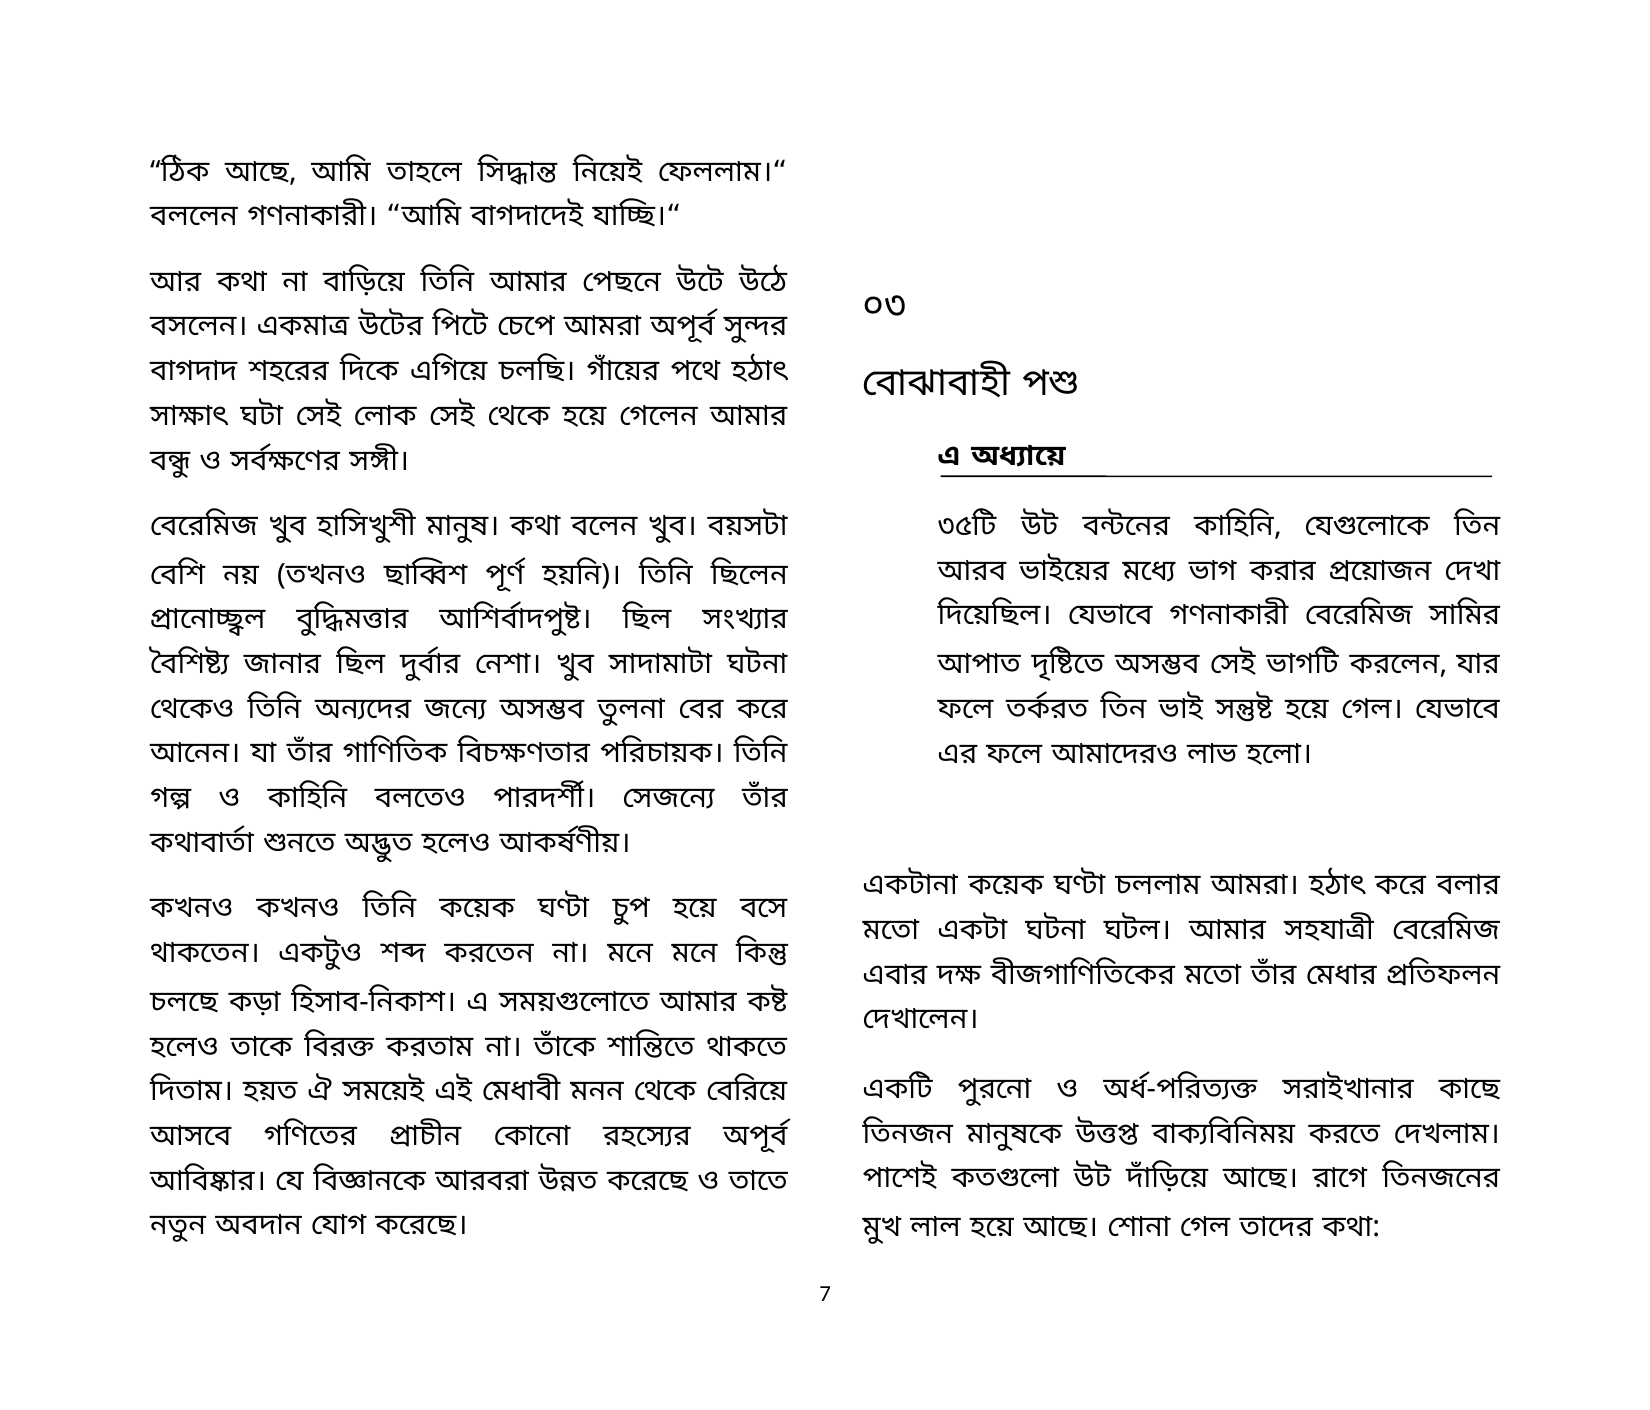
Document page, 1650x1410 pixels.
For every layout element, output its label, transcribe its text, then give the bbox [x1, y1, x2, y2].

text একটি পুরনো ও অর্ধ-পরিত্যক্ত সরাইখানার কাছে তিনজন মানুষকে উত্তপ্ত বাক্যবিনিময় করতে দেখলাম। পাশেই কতগুলো উট দাঁড়িয়ে আছে। রাগে তিনজনের মুখ লাল হয়ে আছে। শোনা গেল তাদের কথা: [862, 1067, 1500, 1249]
text ০৩ [862, 283, 1500, 333]
text বোঝাবাহী পশু [862, 361, 1500, 411]
text “ঠিক আছে, আমি তাহলে সিদ্ধান্ত নিয়েই ফেললাম।“ বললেন গণনাকারী। “আমি বাগদাদেই যাচ্ছি।“ [150, 150, 787, 238]
text এ অধ্যায়ে [937, 439, 1500, 477]
text আর কথা না বাড়িয়ে তিনি আমার পেছনে উটে উঠে বসলেন। একমাত্র উটের পিটে চেপে আমরা অপূর্ব সুন্দর বাগদাদ শহরের দিকে এগিয়ে চলছি। গাঁয়ের পথে হঠাৎ সাক্ষাৎ ঘটা সেই লোক সেই থেকে হয়ে গেলেন আমার বন্ধু ও সর্বক্ষণের সঙ্গী। [150, 264, 787, 482]
text বেরেমিজ খুব হাসিখুশী মানুষ। কথা বলেন খুব। বয়সটা বেশি নয় (তখনও ছাব্বিশ পূর্ণ হয়নি)। তিনি ছিলেন প্রানোচ্ছ্বল বুদ্ধিমত্তার আশির্বাদপুষ্ট। ছিল সংখ্যার বৈশিষ্ট্য জানার ছিল দুর্বার নেশা। খুব সাদামাটা ঘটনা থেকেও তিনি অন্যদের জন্যে অসম্ভব তুলনা বের করে আনেন। যা তাঁর গাণিতিক বিচক্ষণতার পরিচায়ক। তিনি গল্প ও কাহিনি বলতেও পারদর্শী। সেজন্যে তাঁর কথাবার্তা শুনতে অদ্ভুত হলেও আকর্ষণীয়। [150, 508, 787, 864]
text কখনও কখনও তিনি কয়েক ঘণ্টা চুপ হয়ে বসে থাকতেন। একটুও শব্দ করতেন না। মনে মনে কিন্তু চলছে কড়া হিসাব-নিকাশ। এ সময়গুলোতে আমার কষ্ট হলেও তাকে বিরক্ত করতাম না। তাঁকে শান্তিতে থাকতে দিতাম। হয়ত ঐ সময়েই এই মেধাবী মনন থেকে বেরিয়ে আসবে গণিতের প্রাচীন কোনো রহস্যের অপূর্ব আবিষ্কার। যে বিজ্ঞানকে আরবরা উন্নত করেছে ও তাতে নতুন অবদান যোগ করেছে। [150, 891, 787, 1247]
text ৩৫টি উট বন্টনের কাহিনি, যেগুলোকে তিন আরব ভাইয়ের মধ্যে ভাগ করার প্রয়োজন দেখা দিয়েছিল। যেভাবে গণনাকারী বেরেমিজ সামির আপাত দৃষ্টিতে অসম্ভব সেই ভাগটি করলেন, যার ফলে তর্করত তিন ভাই সন্তুষ্ট হয়ে গেল। যেভাবে এর ফলে আমাদেরও লাভ হলো। [937, 504, 1500, 775]
text একটানা কয়েক ঘণ্টা চললাম আমরা। হঠাৎ করে বলার মতো একটা ঘটনা ঘটল। আমার সহযাত্রী বেরেমিজ এবার দক্ষ বীজগাণিতিকের মতো তাঁর মেধার প্রতিফলন দেখালেন। [862, 868, 1500, 1041]
